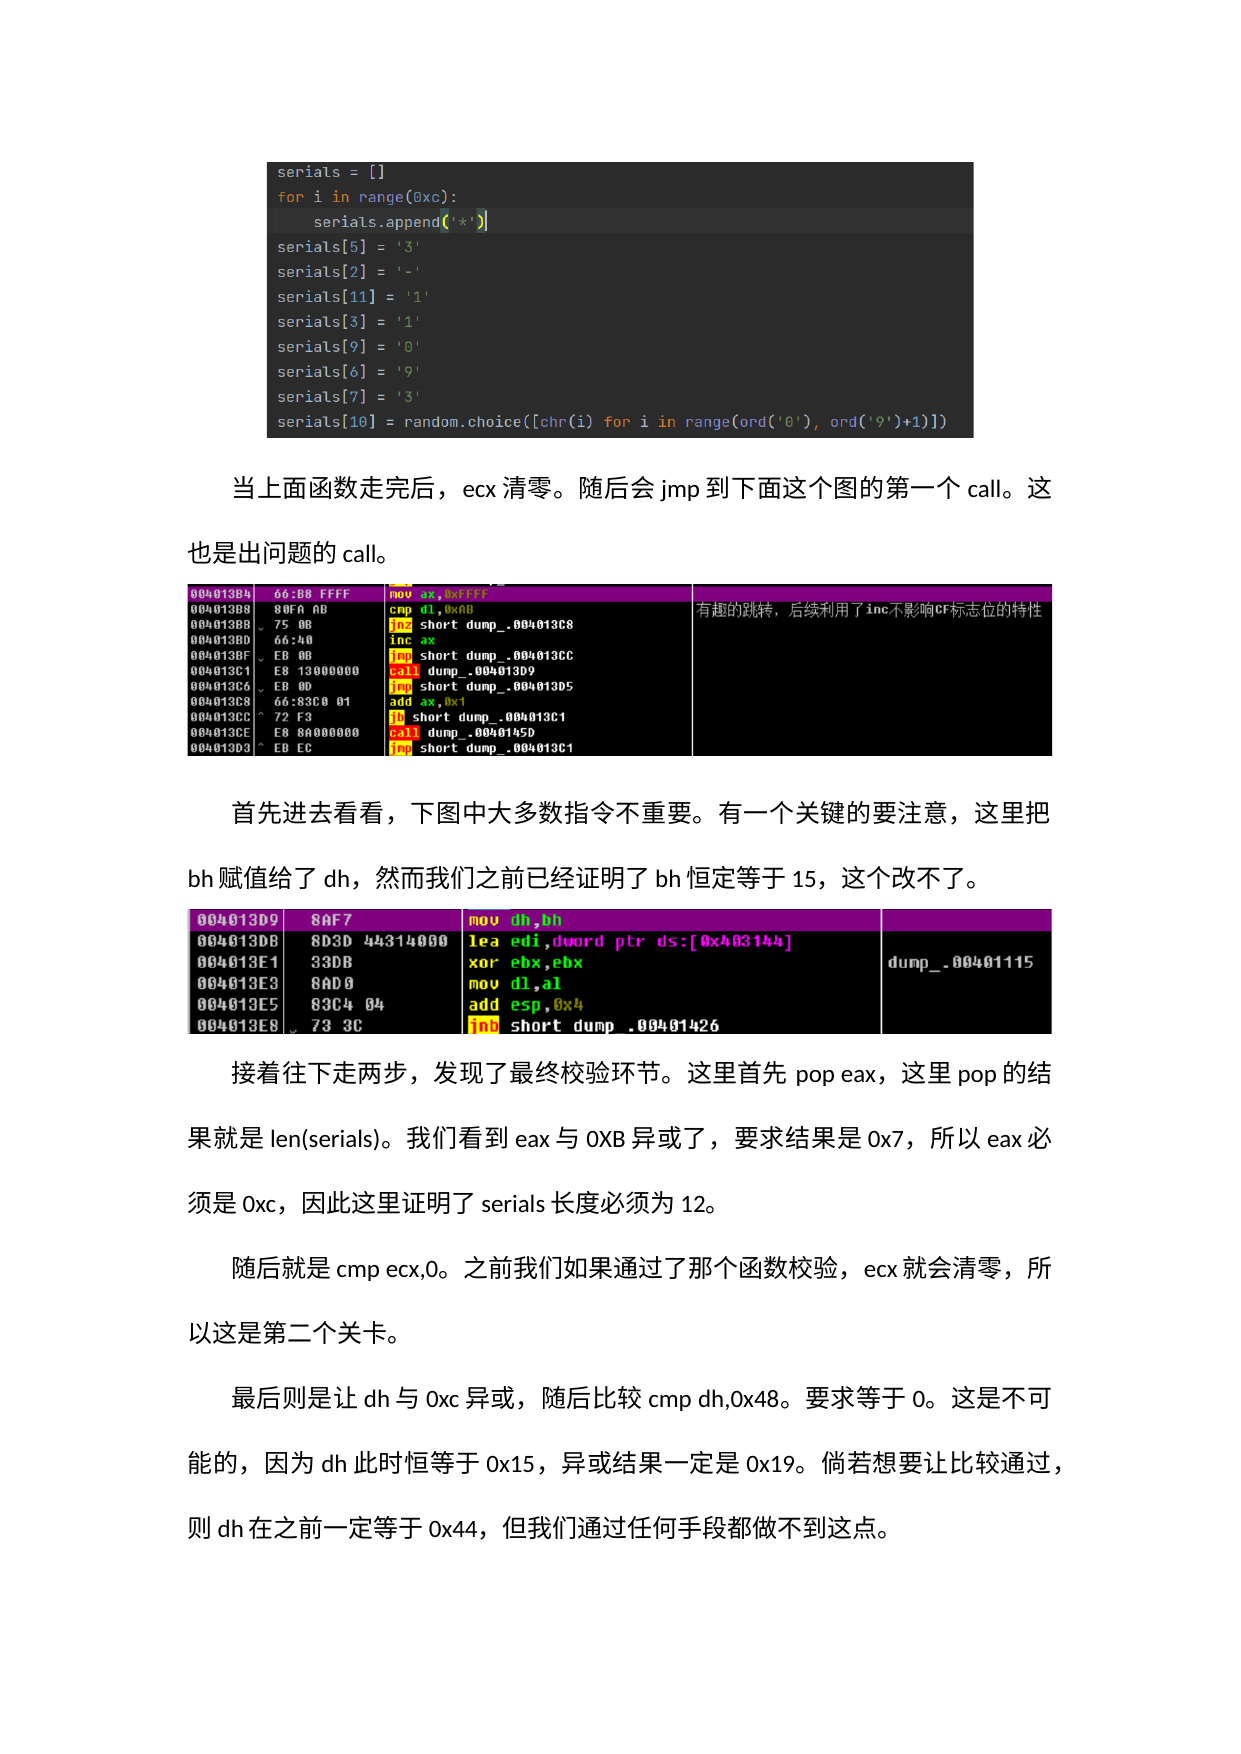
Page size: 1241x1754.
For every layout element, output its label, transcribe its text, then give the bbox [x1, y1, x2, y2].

list 当上面函数走完后，ecx清零。随后会jmp到下面这个图的第一个call。这也是出问题的call。 [187, 454, 1053, 584]
picture [266, 162, 974, 438]
list 首先进去看看，下图中大多数指令不重要。有一个关键的要注意，这里把bh赋值给了dh，然而我们之前已经证明了bh恒定等于15，这个改不了。 [187, 779, 1053, 909]
picture [187, 584, 1053, 756]
list 随后就是cmp ecx,0。之前我们如果通过了那个函数校验，ecx就会清零，所以这是第二个关卡。 [187, 1234, 1053, 1364]
list 接着往下走两步，发现了最终校验环节。这里首先pop eax，这里pop的结果就是len(serials)。我们看到eax与0XB异或了，要求结果是0x7，所以eax必须是0xc，因此这里证明了serials长度必须为12。 [187, 1039, 1053, 1234]
list 最后则是让dh与0xc异或，随后比较cmp dh,0x48。要求等于0。这是不可能的，因为dh此时恒等于0x15，异或结果一定是0x19。倘若想要让比较通过，则dh在之前一定等于0x44，但我们通过任何手段都做不到这点。 [187, 1364, 1053, 1559]
picture [187, 909, 1052, 1034]
